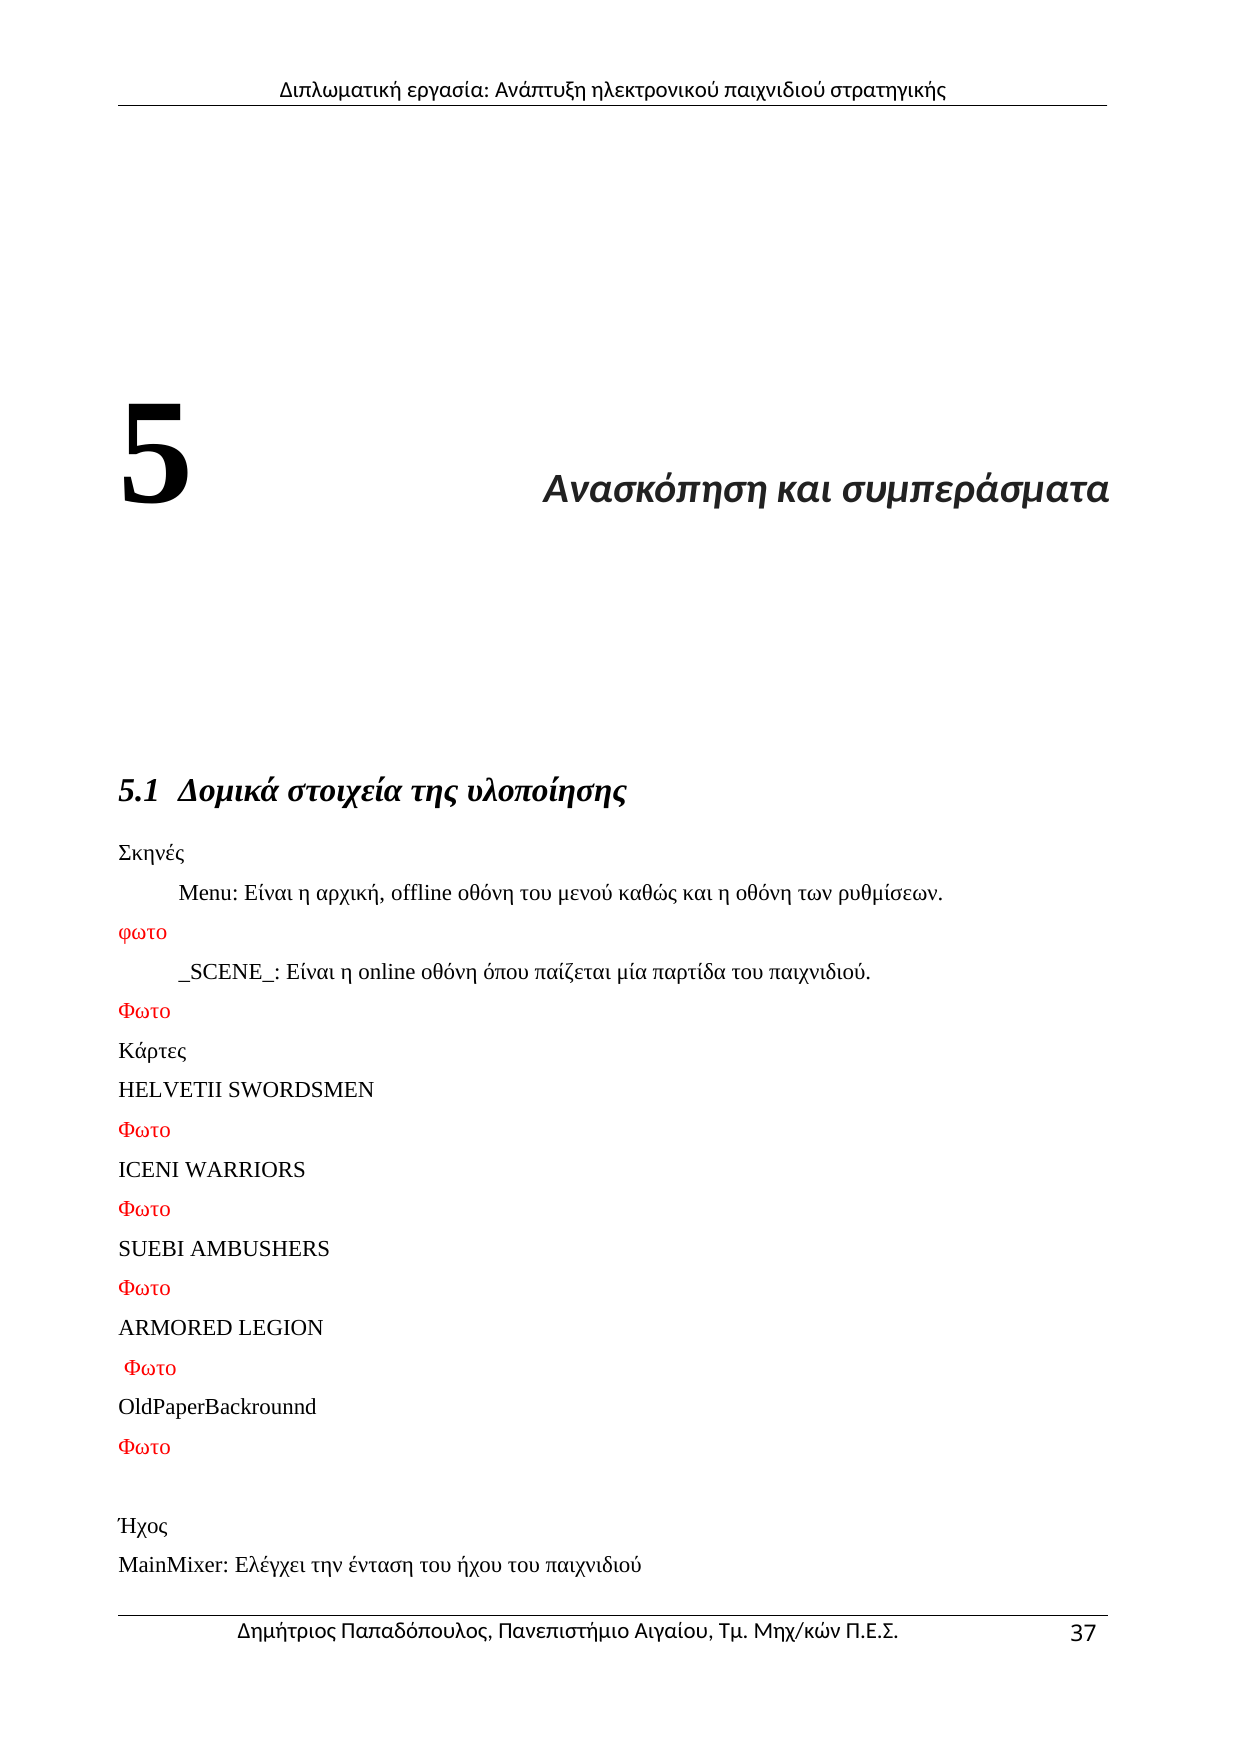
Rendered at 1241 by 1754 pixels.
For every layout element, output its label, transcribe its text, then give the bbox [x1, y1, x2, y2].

text MainMixer: Ελέγχει την ένταση του ήχου του παιχνιδιού [118, 1546, 1113, 1579]
text Φωτο [118, 1427, 1113, 1461]
text ICENI WARRIORS [118, 1150, 1113, 1184]
text Φωτο [118, 1269, 1113, 1302]
text Σκηνές [118, 834, 1113, 867]
text Κάρτες [118, 1032, 1113, 1065]
text HELVETII SWORDSMEN [118, 1071, 1113, 1104]
text Φωτο [118, 1111, 1113, 1144]
text OldPaperBackrounnd [118, 1388, 1113, 1421]
text Ήχος [118, 1507, 1113, 1540]
text ARMORED LEGION [118, 1309, 1113, 1342]
subtitle Δομικά στοιχεία της υλοποίησης [118, 770, 1113, 808]
text Φωτο [118, 1190, 1113, 1223]
text φωτο [118, 913, 1113, 946]
text Φωτο [118, 992, 1113, 1025]
text SUEBI AMBUSHERS [118, 1229, 1113, 1263]
text _SCENE_: Είναι η online οθόνη όπου παίζεται μία παρτίδα του παιχνιδιού. [118, 952, 1113, 986]
text Φωτο [118, 1348, 1113, 1382]
subtitle Ανασκόπηση και συμπεράσματα [118, 362, 1113, 535]
text Menu: Είναι η αρχική, offline οθόνη του μενού καθώς και η οθόνη των ρυθμίσεων. [118, 873, 1113, 907]
